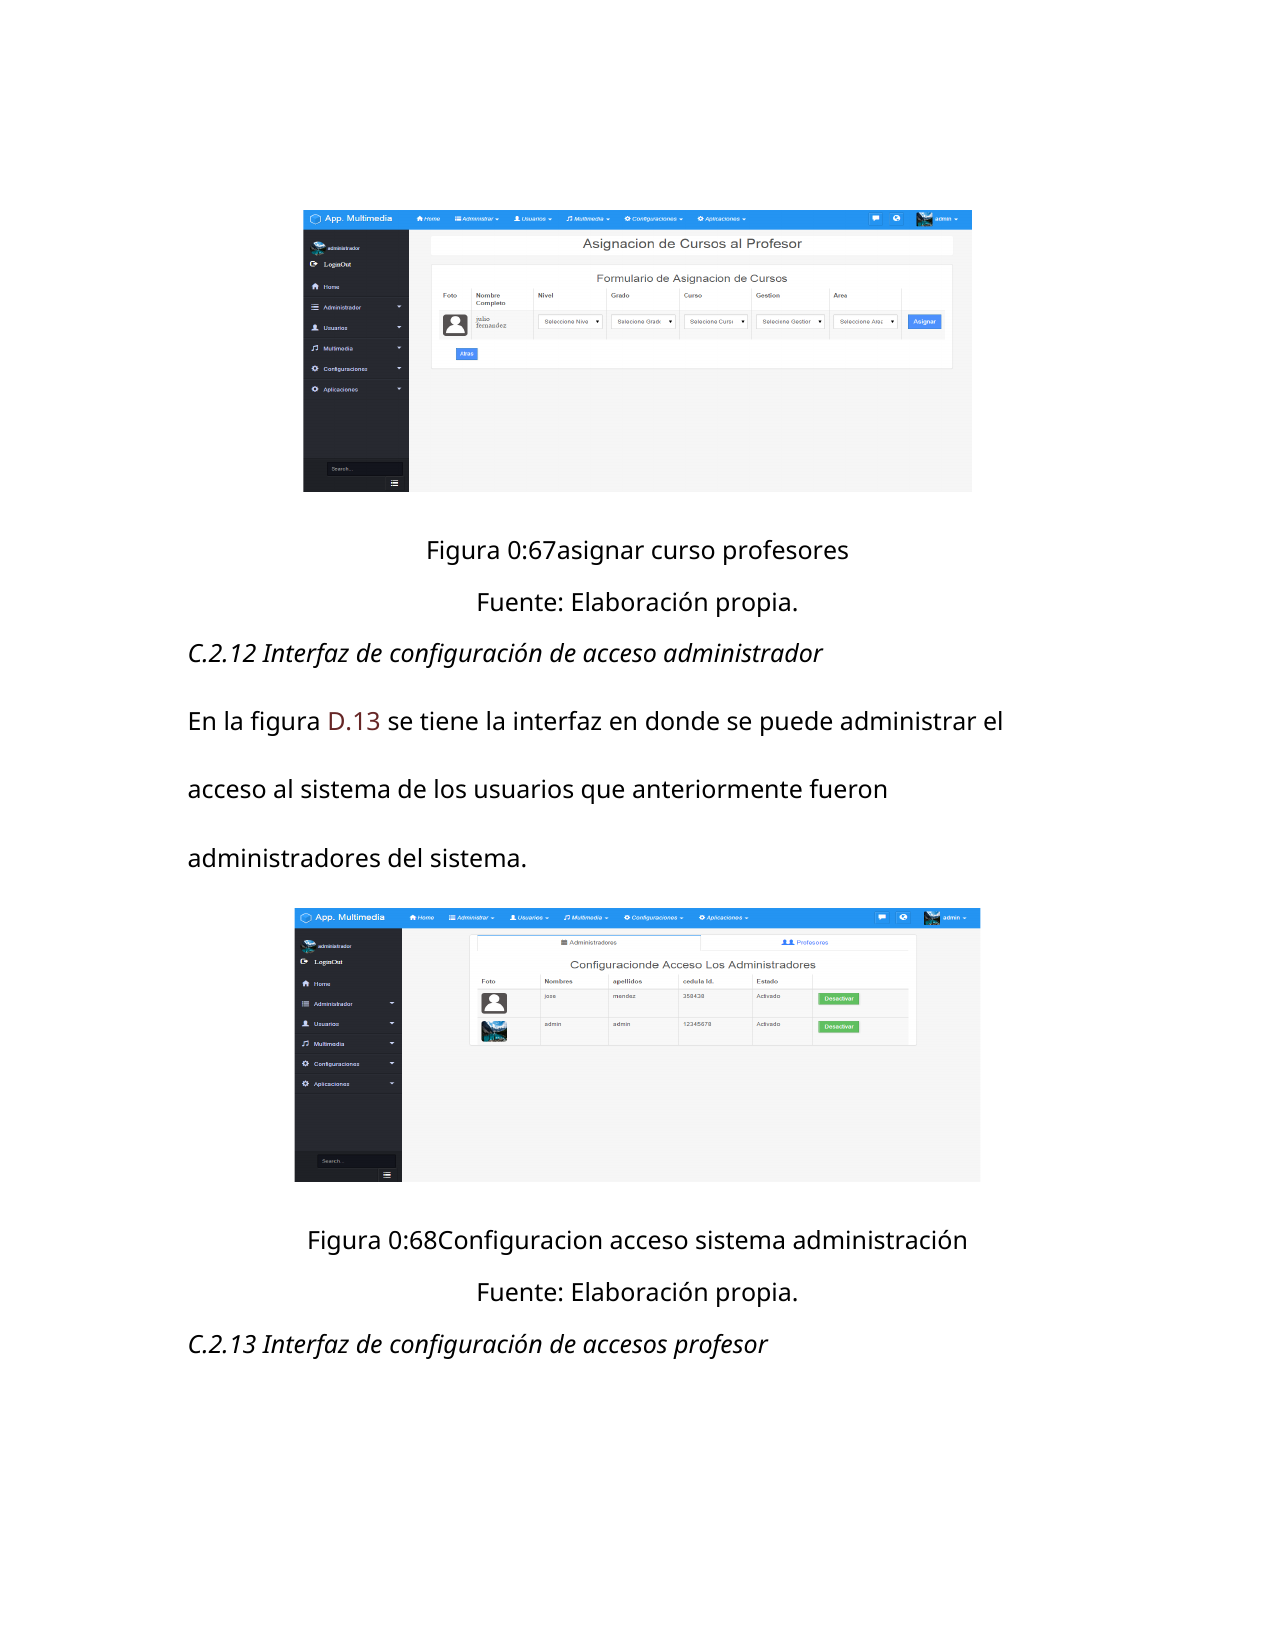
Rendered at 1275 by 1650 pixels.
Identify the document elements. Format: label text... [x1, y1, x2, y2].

subtitle C.2.12 Interfaz de configuración de acceso administrador [187, 636, 1087, 670]
text Fuente: Elaboración propia. [187, 584, 1087, 618]
text En la figura D.13 se tiene la interfaz en donde se puede administrar el acceso al sistema de los usuarios que anteriormente fueron administradores del sistema. [187, 704, 1087, 874]
text Fuente: Elaboración propia. [187, 1275, 1087, 1309]
subtitle C.2.13 Interfaz de configuración de accesos profesor [187, 1326, 1087, 1360]
